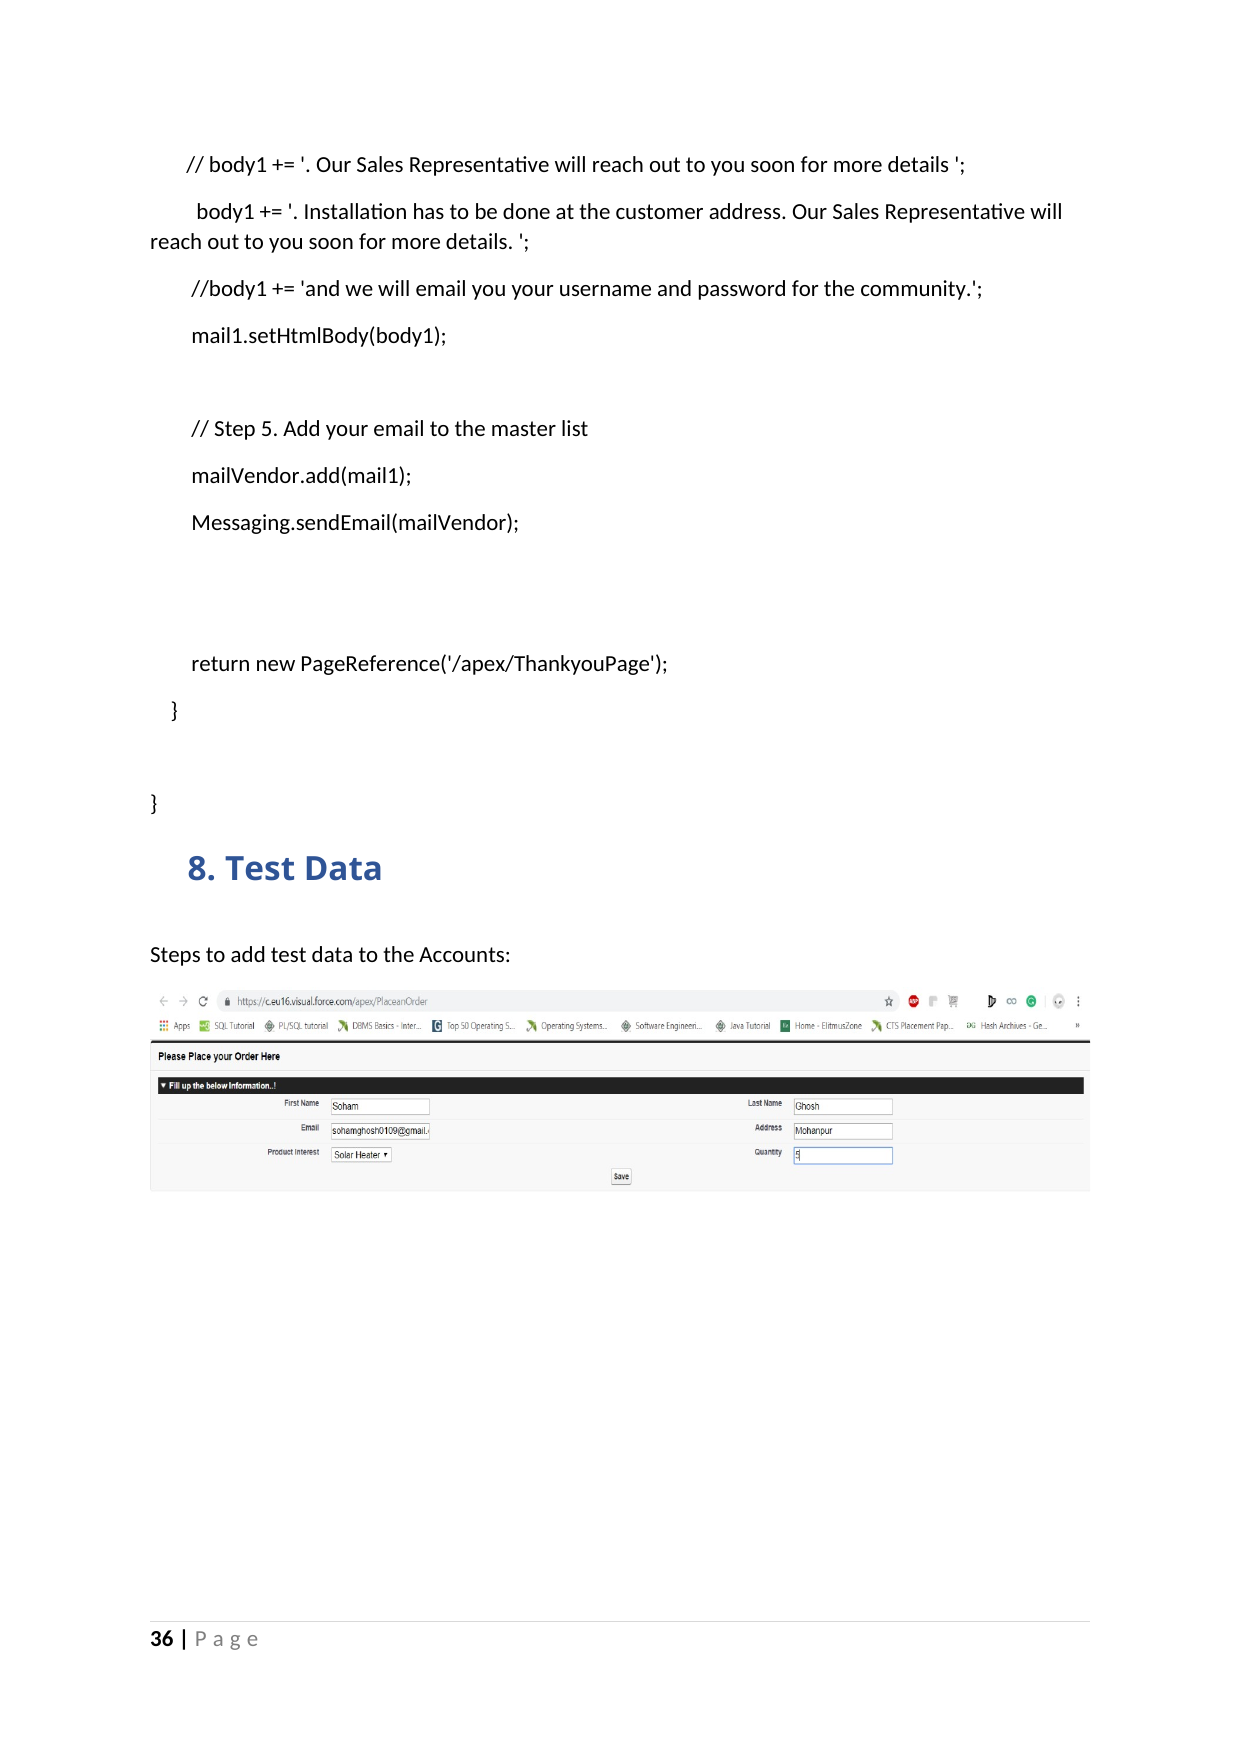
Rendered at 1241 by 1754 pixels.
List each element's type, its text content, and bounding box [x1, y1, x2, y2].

text Messaging.sendEmail(mailVendor); [150, 508, 1090, 536]
text return new PageReference('/apex/ThankyouPage'); [150, 649, 1090, 677]
text body1 += '. Installation has to be done at the customer address. Our Sales Representative will reach out to you soon for more details. '; [150, 197, 1090, 255]
text // body1 += '. Our Sales Representative will reach out to you soon for more details '; [150, 150, 1090, 178]
text mailVendor.add(mail1); [150, 461, 1090, 489]
text // Step 5. Add your email to the master list [150, 414, 1090, 443]
text } [150, 696, 1090, 724]
text //body1 += 'and we will email you your username and password for the community.'; [150, 274, 1090, 302]
text mail1.setHtmlBody(body1); [150, 321, 1090, 349]
text } [150, 789, 1090, 818]
picture [150, 987, 1091, 1551]
text Steps to add test data to the Accounts: [150, 941, 1090, 969]
subtitle Test Data [187, 845, 1090, 890]
